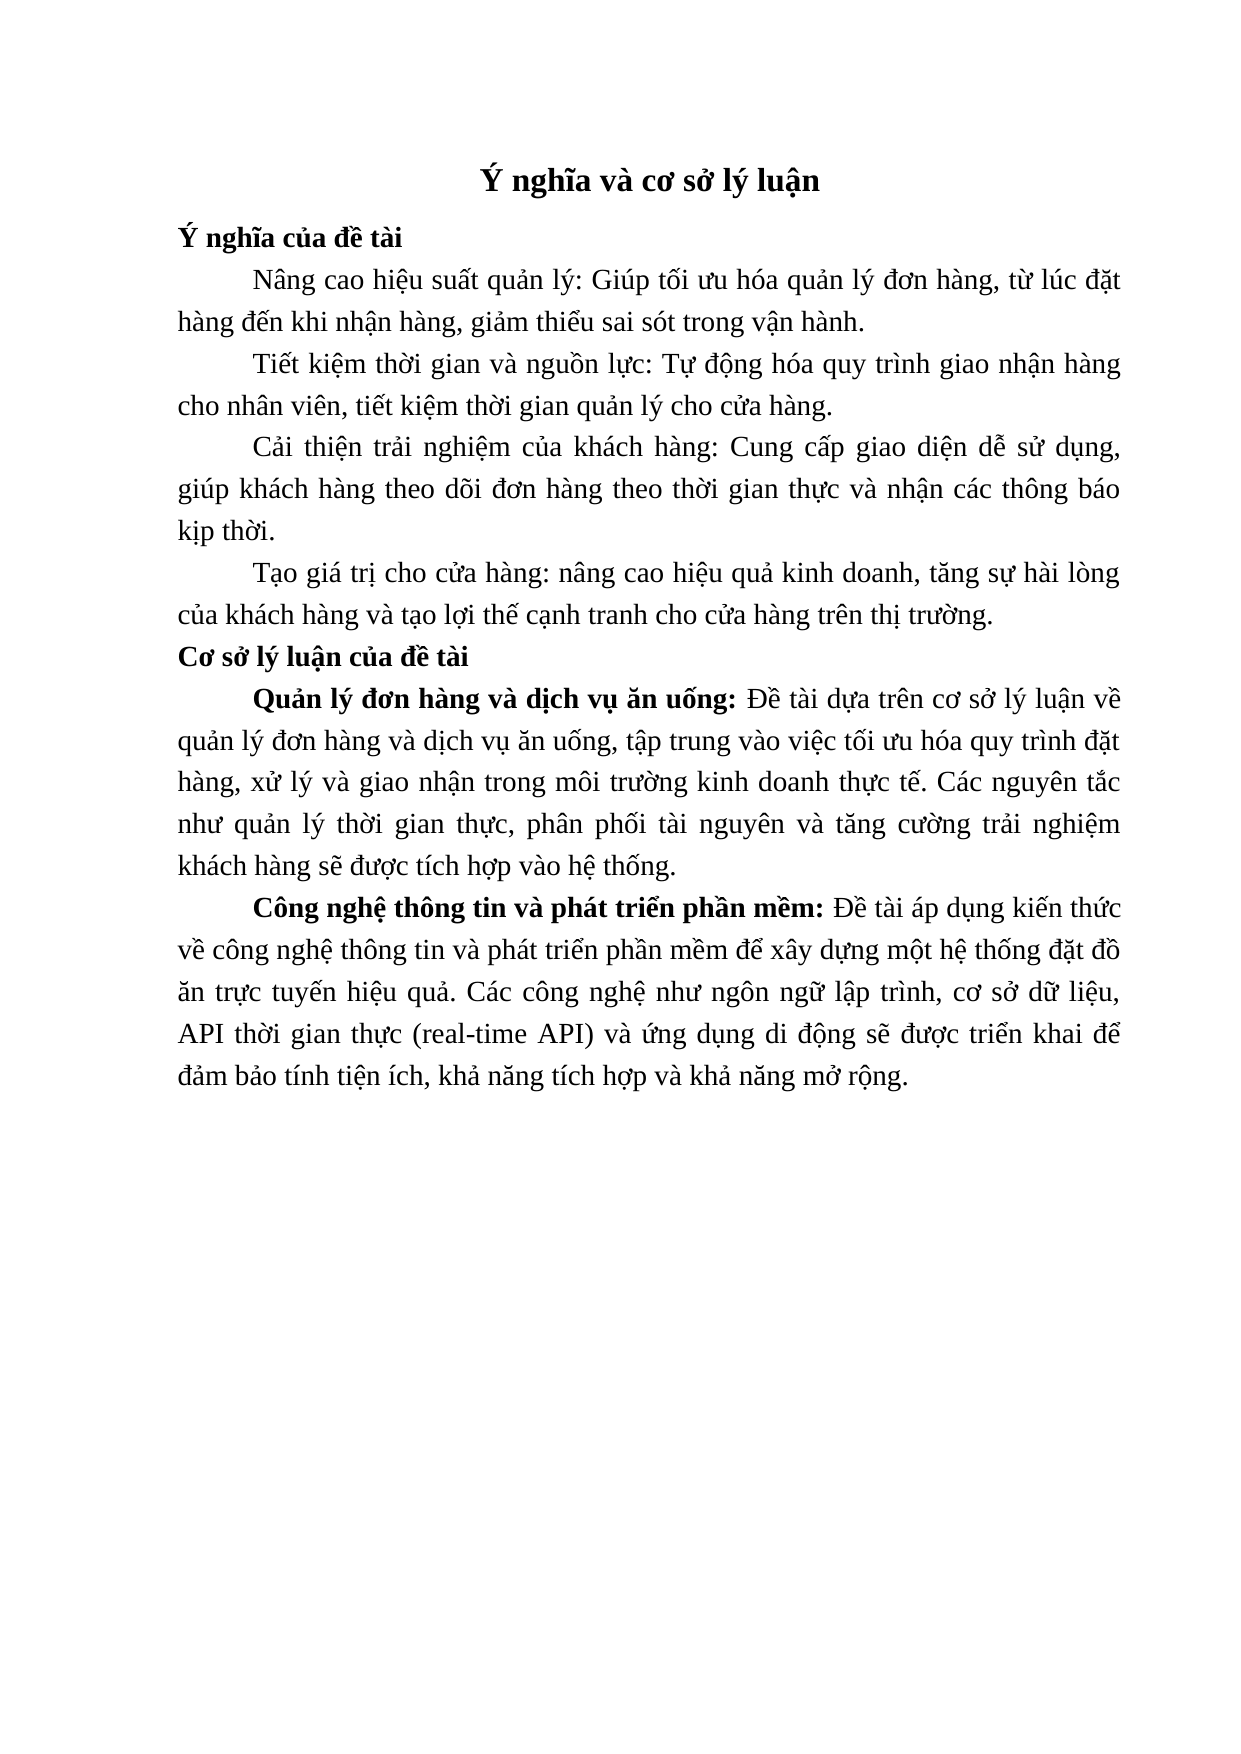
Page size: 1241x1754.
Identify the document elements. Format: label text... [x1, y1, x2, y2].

text Cơ sở lý luận của đề tài [177, 639, 1122, 672]
text Tạo giá trị cho cửa hàng: nâng cao hiệu quả kinh doanh, tăng sự hài lòng của khách hàng và tạo lợi thế cạnh tranh cho cửa hàng trên thị trường. [177, 555, 1122, 631]
text Tiết kiệm thời gian và nguồn lực: Tự động hóa quy trình giao nhận hàng cho nhân viên, tiết kiệm thời gian quản lý cho cửa hàng. [177, 346, 1122, 421]
text Ý nghĩa của đề tài [177, 220, 1122, 254]
text Công nghệ thông tin và phát triển phần mềm: Đề tài áp dụng kiến thức về công nghệ thông tin và phát triển phần mềm để xây dựng một hệ thống đặt đồ ăn trực tuyến hiệu quả. Các công nghệ như ngôn ngữ lập trình, cơ sở dữ liệu, API thời gian thực (real-time API) và ứng dụng di động sẽ được triển khai để đảm bảo tính tiện ích, khả năng tích hợp và khả năng mở rộng. [177, 890, 1122, 1091]
text Cải thiện trải nghiệm của khách hàng: Cung cấp giao diện dễ sử dụng, giúp khách hàng theo dõi đơn hàng theo thời gian thực và nhận các thông báo kịp thời. [177, 429, 1122, 547]
text Nâng cao hiệu suất quản lý: Giúp tối ưu hóa quản lý đơn hàng, từ lúc đặt hàng đến khi nhận hàng, giảm thiểu sai sót trong vận hành. [177, 262, 1122, 337]
text Quản lý đơn hàng và dịch vụ ăn uống: Đề tài dựa trên cơ sở lý luận về quản lý đơn hàng và dịch vụ ăn uống, tập trung vào việc tối ưu hóa quy trình đặt hàng, xử lý và giao nhận trong môi trường kinh doanh thực tế. Các nguyên tắc như quản lý thời gian thực, phân phối tài nguyên và tăng cường trải nghiệm khách hàng sẽ được tích hợp vào hệ thống. [177, 681, 1122, 882]
subtitle Ý nghĩa và cơ sở lý luận [177, 160, 1122, 198]
